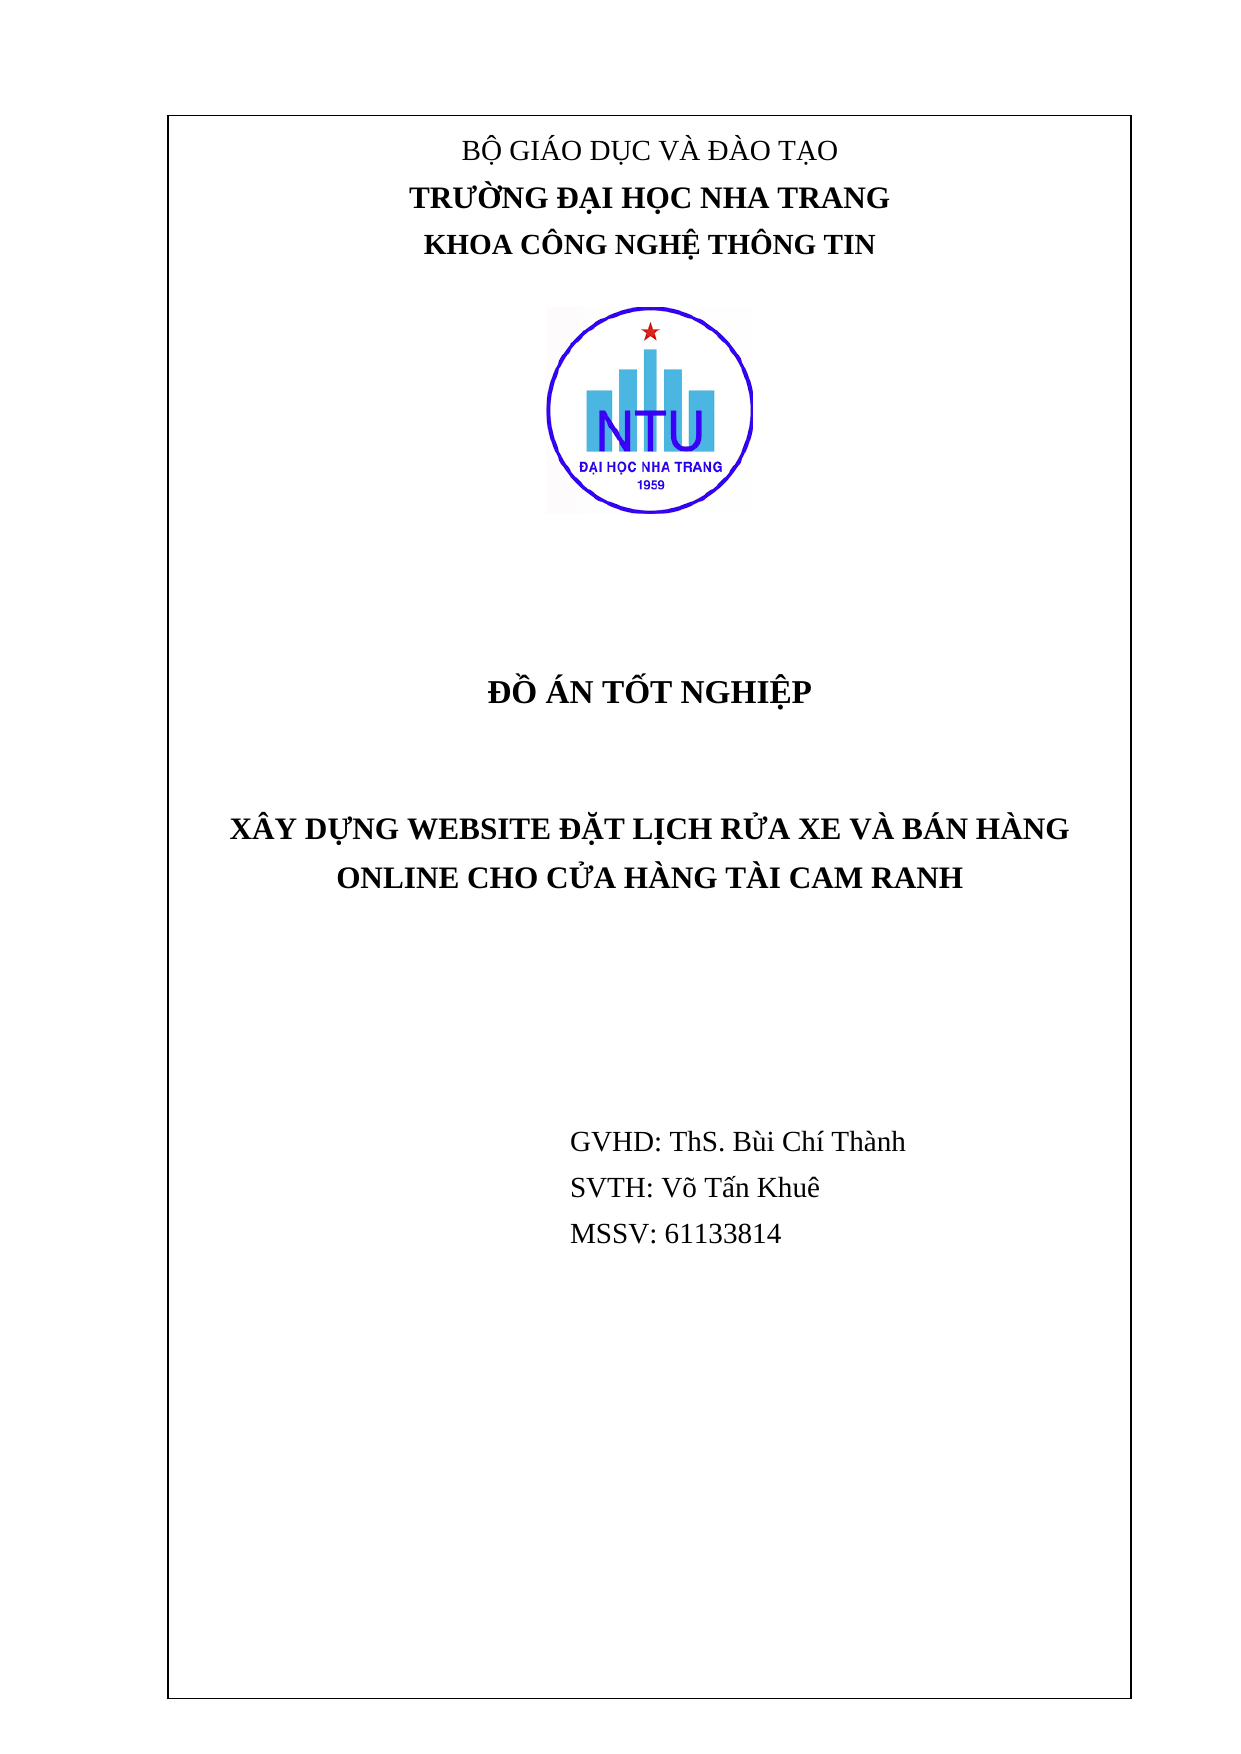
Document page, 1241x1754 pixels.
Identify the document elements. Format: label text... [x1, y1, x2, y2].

text KHOA CÔNG NGHỆ THÔNG TIN [177, 227, 1122, 261]
text ĐỒ ÁN TỐT NGHIỆP [177, 672, 1122, 711]
text XÂY DỰNG WEBSITE ĐẶT LỊCH RỬA XE VÀ BÁN HÀNG [177, 811, 1122, 846]
text BỘ GIÁO DỤC VÀ ĐÀO TẠO [177, 133, 1122, 167]
text TRƯỜNG ĐẠI HỌC NHA TRANG [177, 179, 1122, 215]
text ONLINE CHO CỬA HÀNG TÀI CAM RANH [177, 859, 1122, 895]
picture [546, 307, 753, 514]
